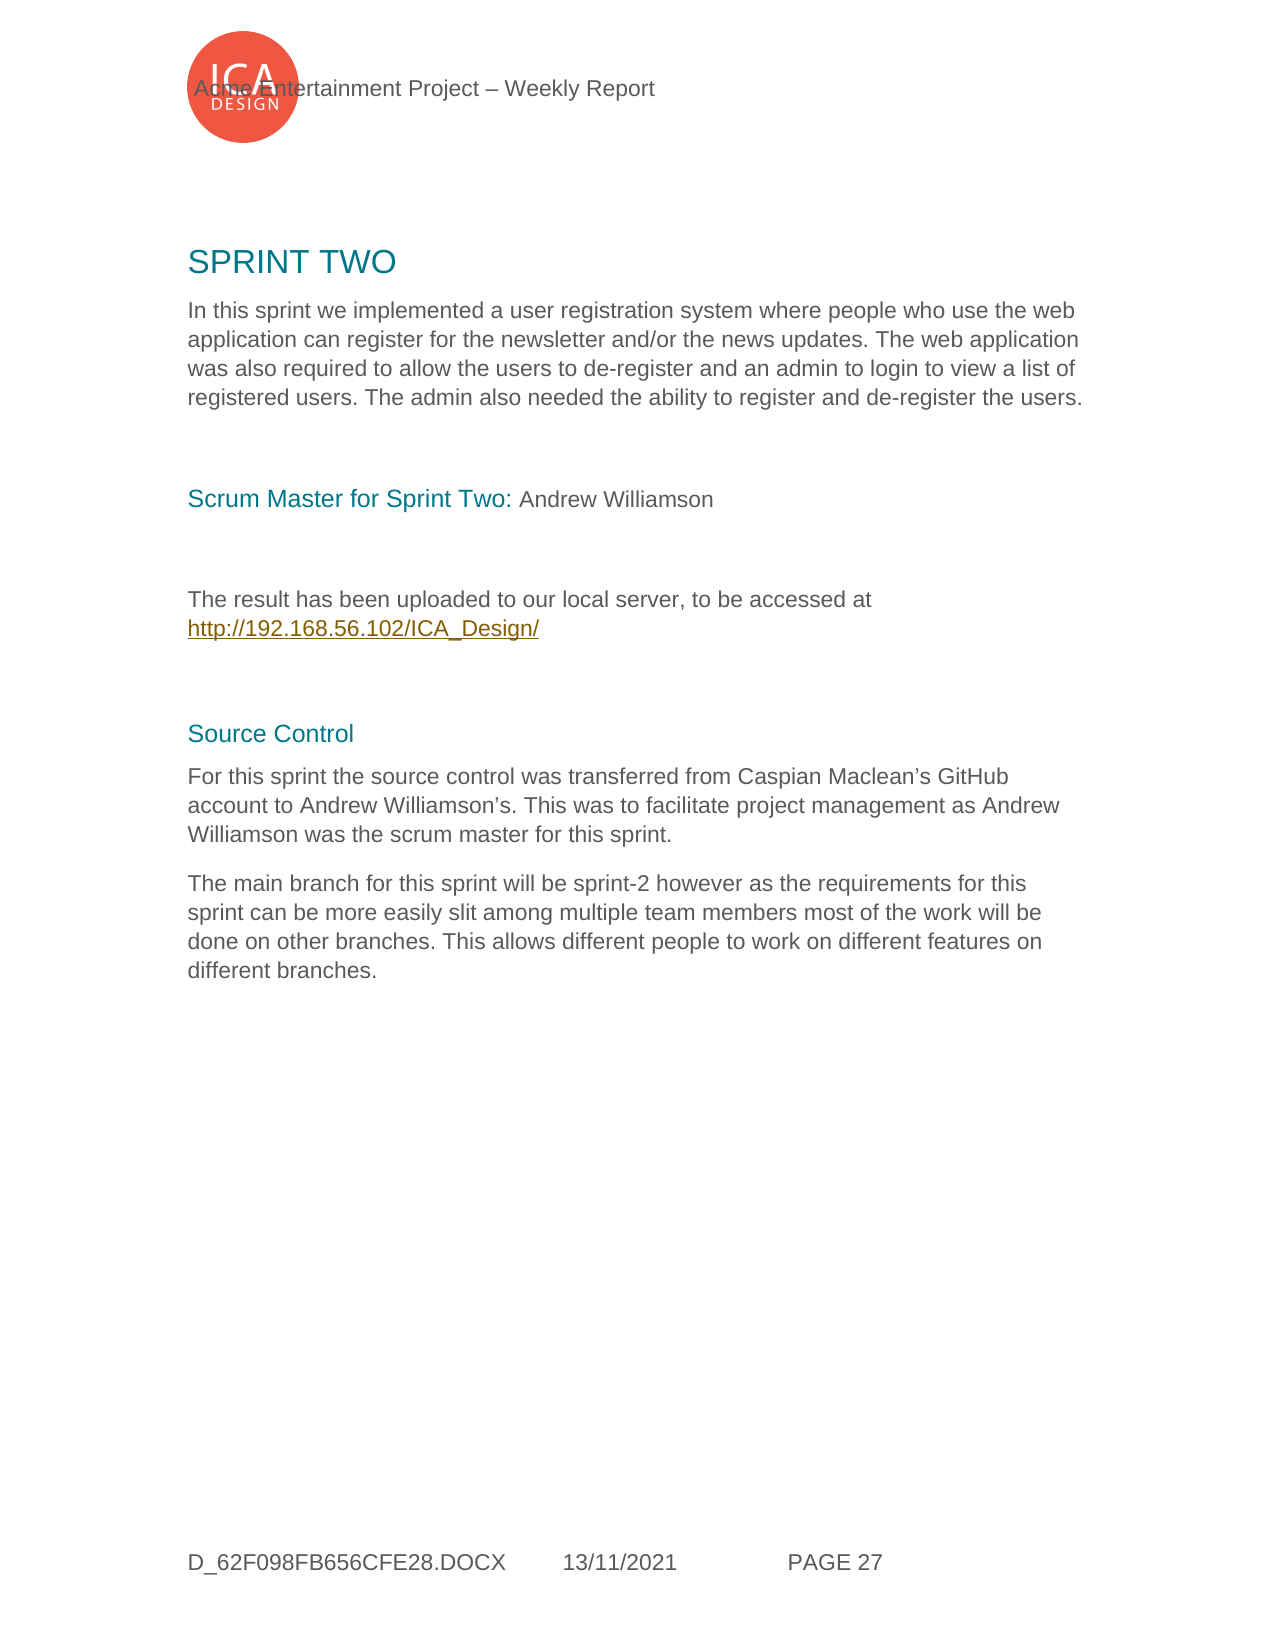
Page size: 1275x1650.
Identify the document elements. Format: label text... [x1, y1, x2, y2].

text For this sprint the source control was transferred from Caspian Maclean’s GitHub account to Andrew Williamson’s. This was to facilitate project management as Andrew Williamson was the scrum master for this sprint. [187, 763, 1087, 847]
picture [187, 31, 299, 143]
text The main branch for this sprint will be sprint-2 however as the requirements for this sprint can be more easily slit among multiple team members most of the work will be done on other branches. This allows different people to work on different features on different branches. [187, 870, 1087, 983]
list Scrum Master for Sprint Two: Andrew Williamson [187, 484, 1087, 512]
text The result has been uploaded to our local server, to be accessed at http://192.168.56.102/ICA_Design/ [187, 586, 1087, 641]
subtitle SPRINT TWO [187, 242, 1087, 281]
text In this sprint we implemented a user registration system where people who use the web application can register for the newsletter and/or the news updates. The web application was also required to allow the users to de-register and an admin to login to view a list of registered users. The admin also needed the ability to register and de-register the users. [187, 297, 1087, 410]
subtitle Source Control [187, 718, 1087, 747]
